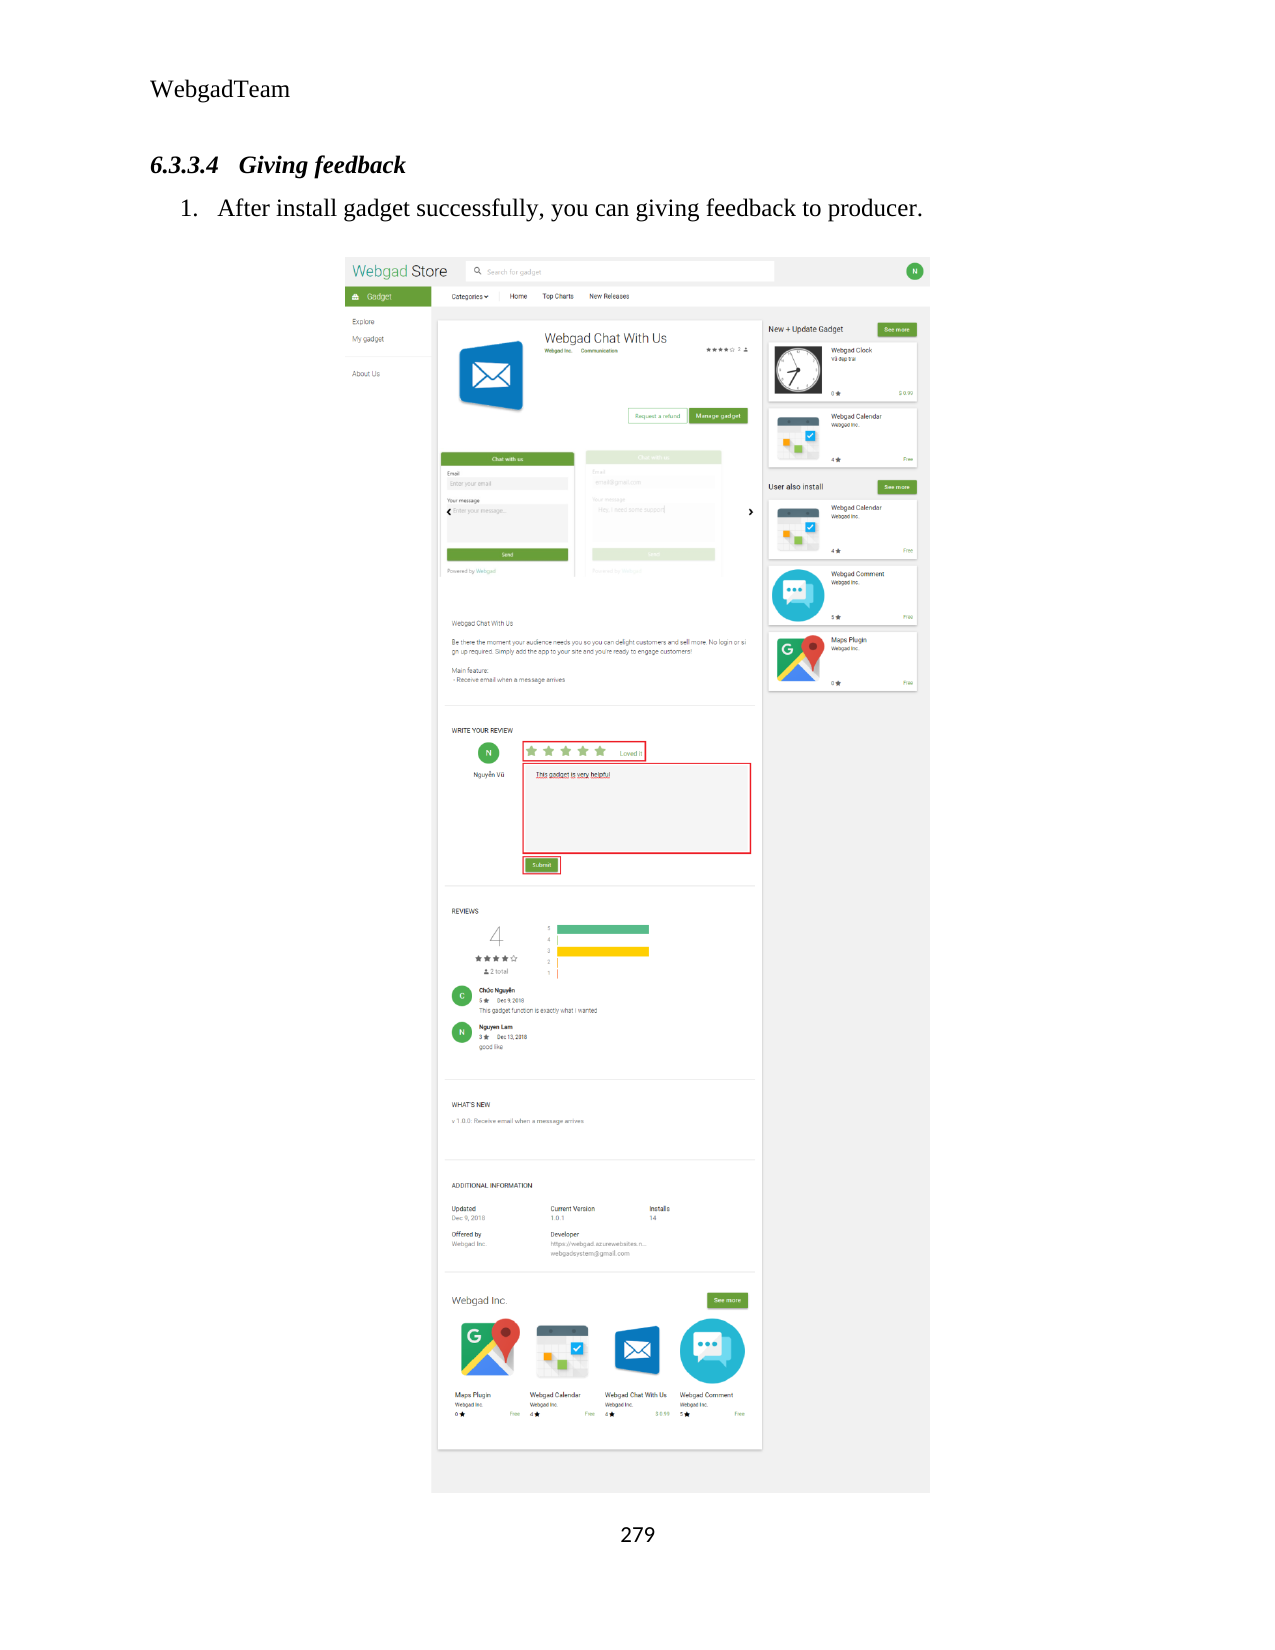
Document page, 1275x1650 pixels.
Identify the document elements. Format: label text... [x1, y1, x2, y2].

list After install gadget successfully, you can giving feedback to producer. [179, 193, 1125, 222]
subtitle Giving feedback [150, 150, 1125, 179]
picture [345, 257, 930, 1493]
